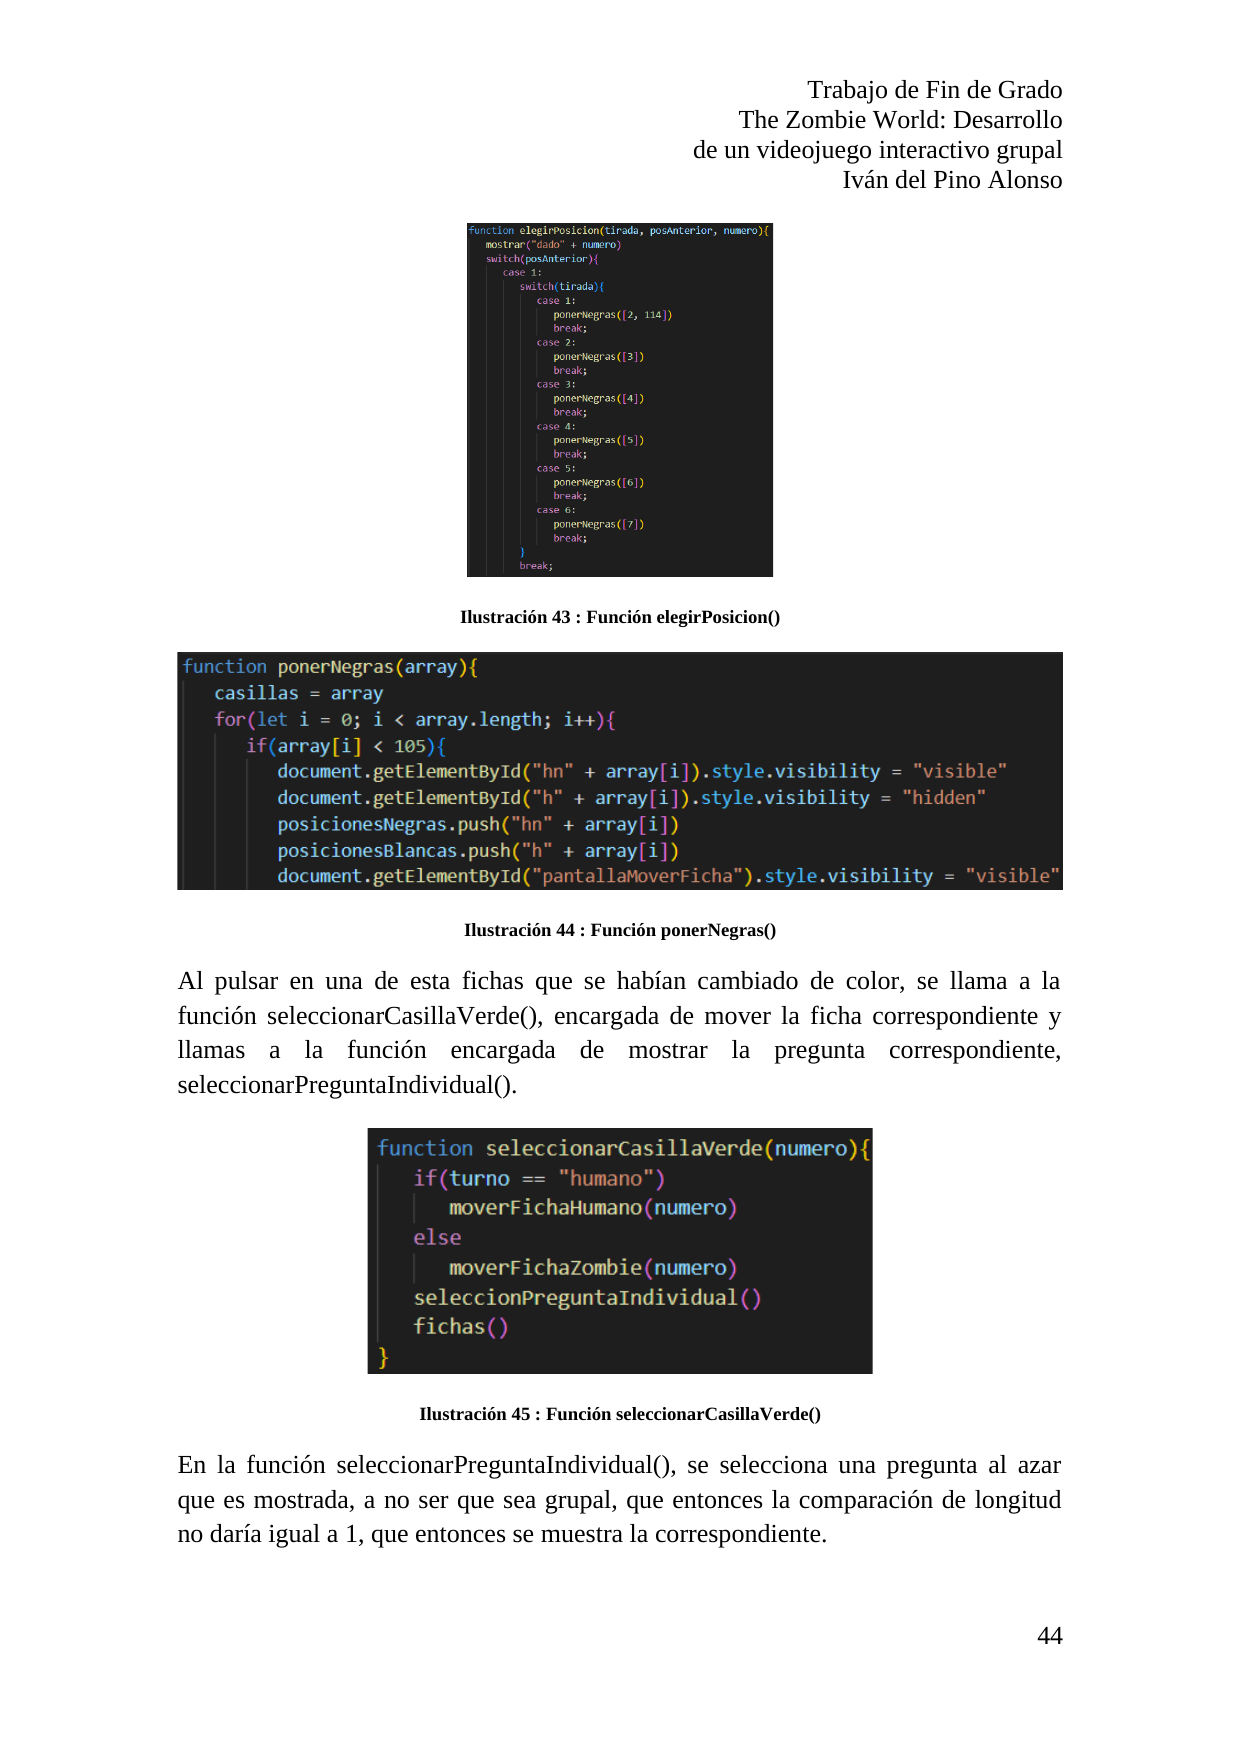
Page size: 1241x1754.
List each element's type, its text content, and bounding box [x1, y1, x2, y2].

text Ilustración 43 : Función elegirPosicion() [177, 606, 1063, 627]
text Ilustración 45 : Función seleccionarCasillaVerde() [177, 1403, 1063, 1424]
picture [467, 223, 774, 577]
text En la función seleccionarPreguntaIndividual(), se selecciona una pregunta al azar que es mostrada, a no ser que sea grupal, que entonces la comparación de longitud no daría igual a 1, que entonces se muestra la correspondiente. [177, 1449, 1063, 1548]
picture [367, 1128, 873, 1374]
picture [177, 652, 1063, 890]
text Ilustración 44 : Función ponerNegras() [177, 919, 1063, 940]
text Al pulsar en una de esta fichas que se habían cambiado de color, se llama a la función seleccionarCasillaVerde(), encargada de mover la ficha correspondiente y llamas a la función encargada de mostrar la pregunta correspondiente, seleccionarPreguntaIndividual(). [177, 965, 1063, 1099]
